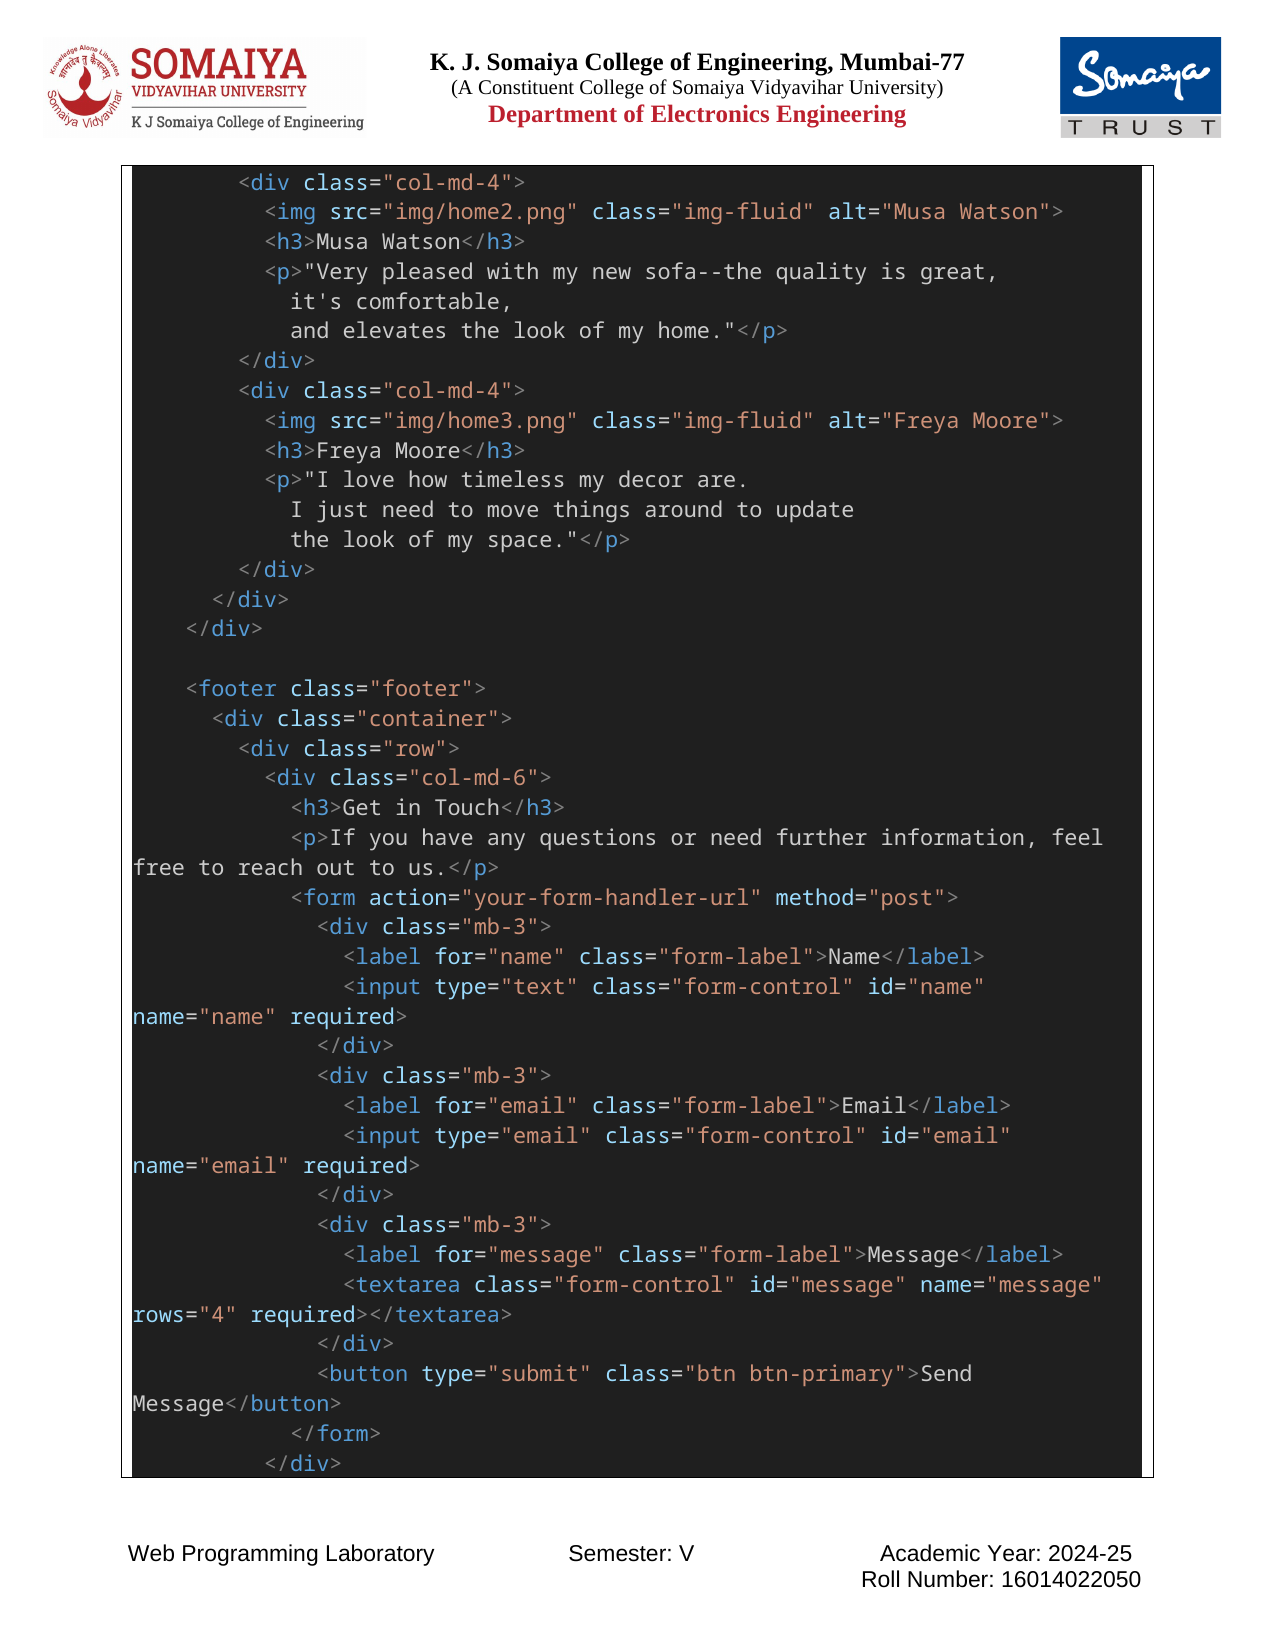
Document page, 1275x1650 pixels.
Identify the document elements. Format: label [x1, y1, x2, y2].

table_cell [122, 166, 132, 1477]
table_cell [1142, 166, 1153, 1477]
picture [42, 37, 367, 138]
picture [1060, 37, 1222, 138]
